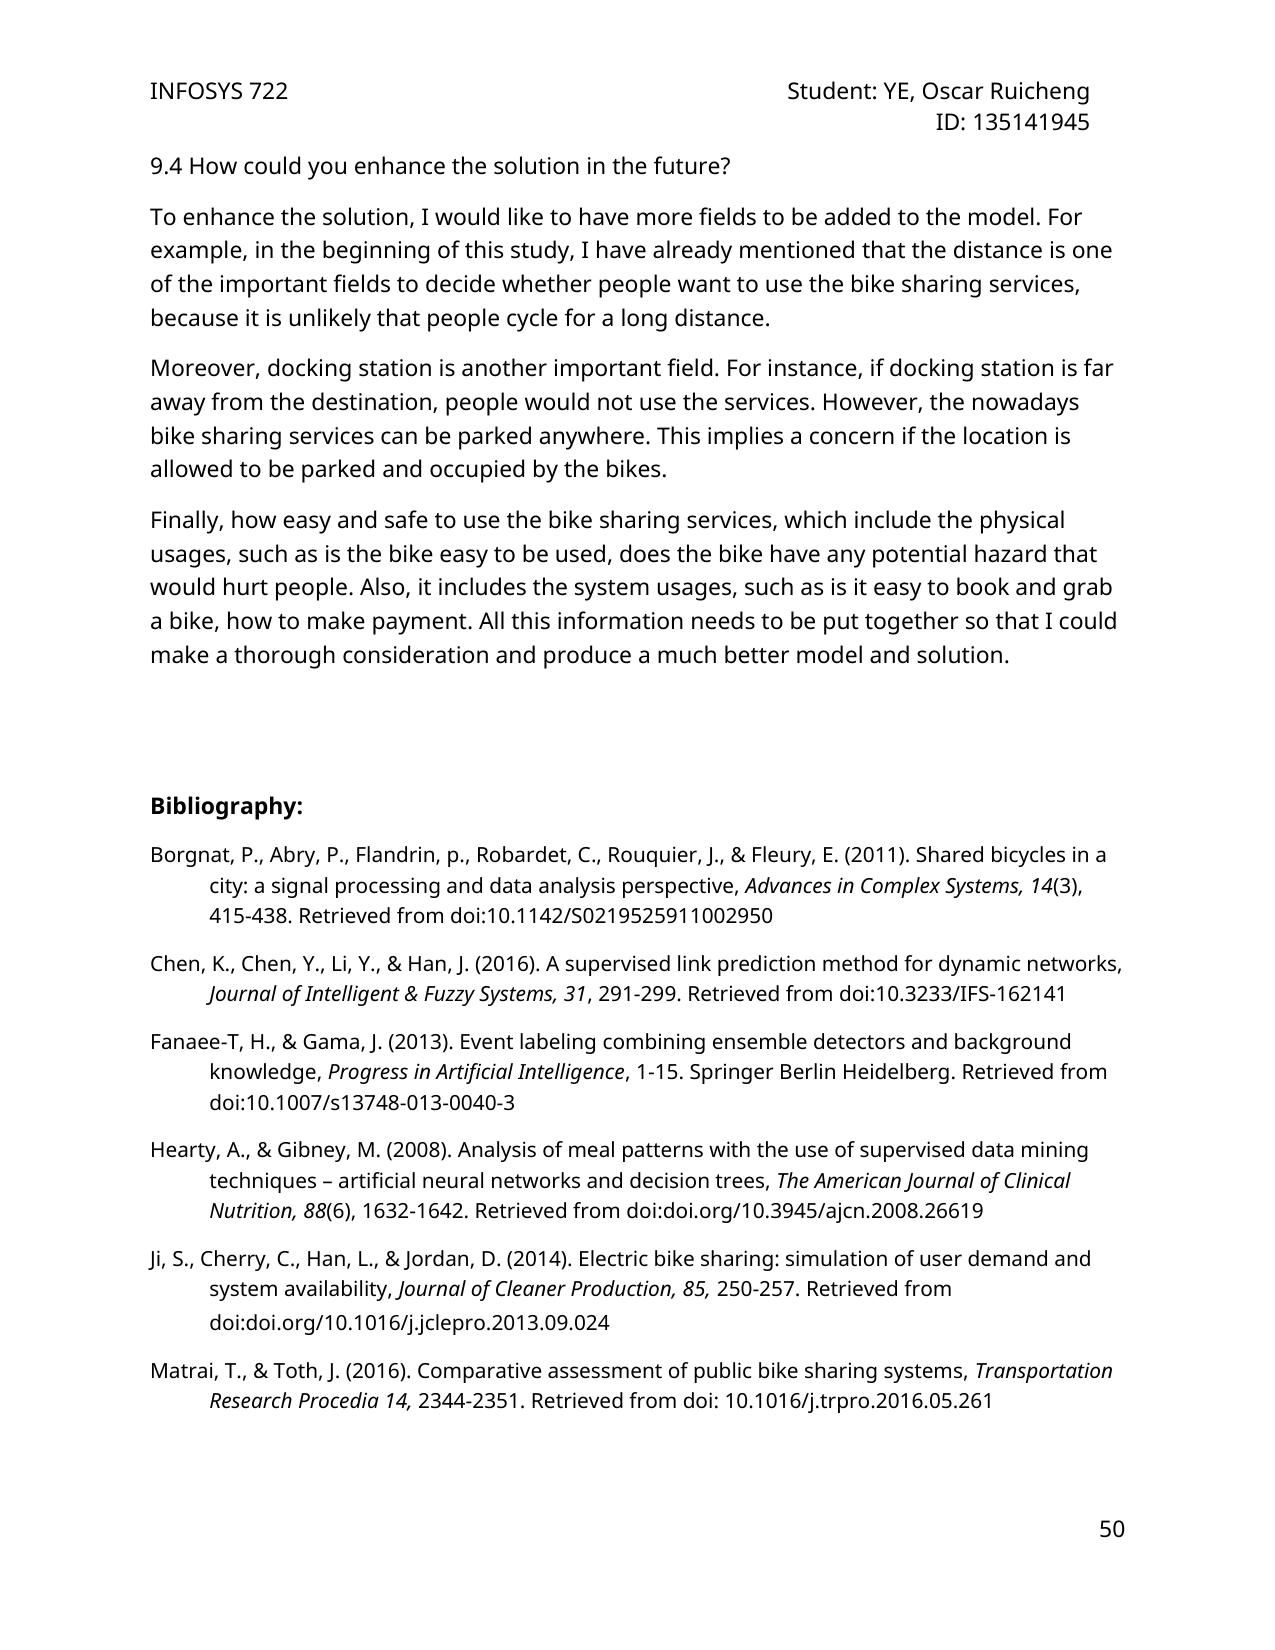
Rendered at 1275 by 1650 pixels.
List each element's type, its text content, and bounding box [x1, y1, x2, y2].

text Borgnat, P., Abry, P., Flandrin, p., Robardet, C., Rouquier, J., & Fleury, E. (2011). Shared bicycles in a city: a signal processing and data analysis perspective, Advances in Complex Systems, 14(3), 415-438. Retrieved from doi:10.1142/S0219525911002950 [150, 840, 1125, 930]
text To enhance the solution, I would like to have more fields to be added to the model. For example, in the beginning of this study, I have already mentioned that the distance is one of the important fields to decide whether people want to use the bike sharing services, because it is unlikely that people cycle for a long distance. [150, 200, 1125, 333]
text Fanaee-T, H., & Gama, J. (2013). Event labeling combining ensemble detectors and background knowledge, Progress in Artificial Intelligence, 1-15. Springer Berlin Heidelberg. Retrieved from doi:10.1007/s13748-013-0040-3 [150, 1027, 1125, 1117]
text Bibliography: [150, 790, 1125, 821]
text Chen, K., Chen, Y., Li, Y., & Han, J. (2016). A supervised link prediction method for dynamic networks, Journal of Intelligent & Fuzzy Systems, 31, 291-299. Retrieved from doi:10.3233/IFS-162141 [150, 949, 1125, 1008]
text 9.4 How could you enhance the solution in the future? [150, 150, 1125, 181]
text Ji, S., Cherry, C., Han, L., & Jordan, D. (2014). Electric bike sharing: simulation of user demand and system availability, Journal of Cleaner Production, 85, 250-257. Retrieved from doi:doi.org/10.1016/j.jclepro.2013.09.024 [150, 1244, 1125, 1337]
text Finally, how easy and safe to use the bike sharing services, which include the physical usages, such as is the bike easy to be used, does the bike have any potential hazard that would hurt people. Also, it includes the system usages, such as is it easy to book and grab a bike, how to make payment. All this information needs to be put together so that I could make a thorough consideration and produce a much better model and solution. [150, 504, 1125, 670]
text Matrai, T., & Toth, J. (2016). Comparative assessment of public bike sharing systems, Transportation Research Procedia 14, 2344-2351. Retrieved from doi: 10.1016/j.trpro.2016.05.261 [150, 1356, 1125, 1415]
text Moreover, docking station is another important field. For instance, if docking station is far away from the destination, people would not use the services. However, the nowadays bike sharing services can be parked anywhere. This implies a concern if the location is allowed to be parked and occupied by the bikes. [150, 352, 1125, 484]
text Hearty, A., & Gibney, M. (2008). Analysis of meal patterns with the use of supervised data mining techniques – artificial neural networks and decision trees, The American Journal of Clinical Nutrition, 88(6), 1632-1642. Retrieved from doi:doi.org/10.3945/ajcn.2008.26619 [150, 1135, 1125, 1225]
